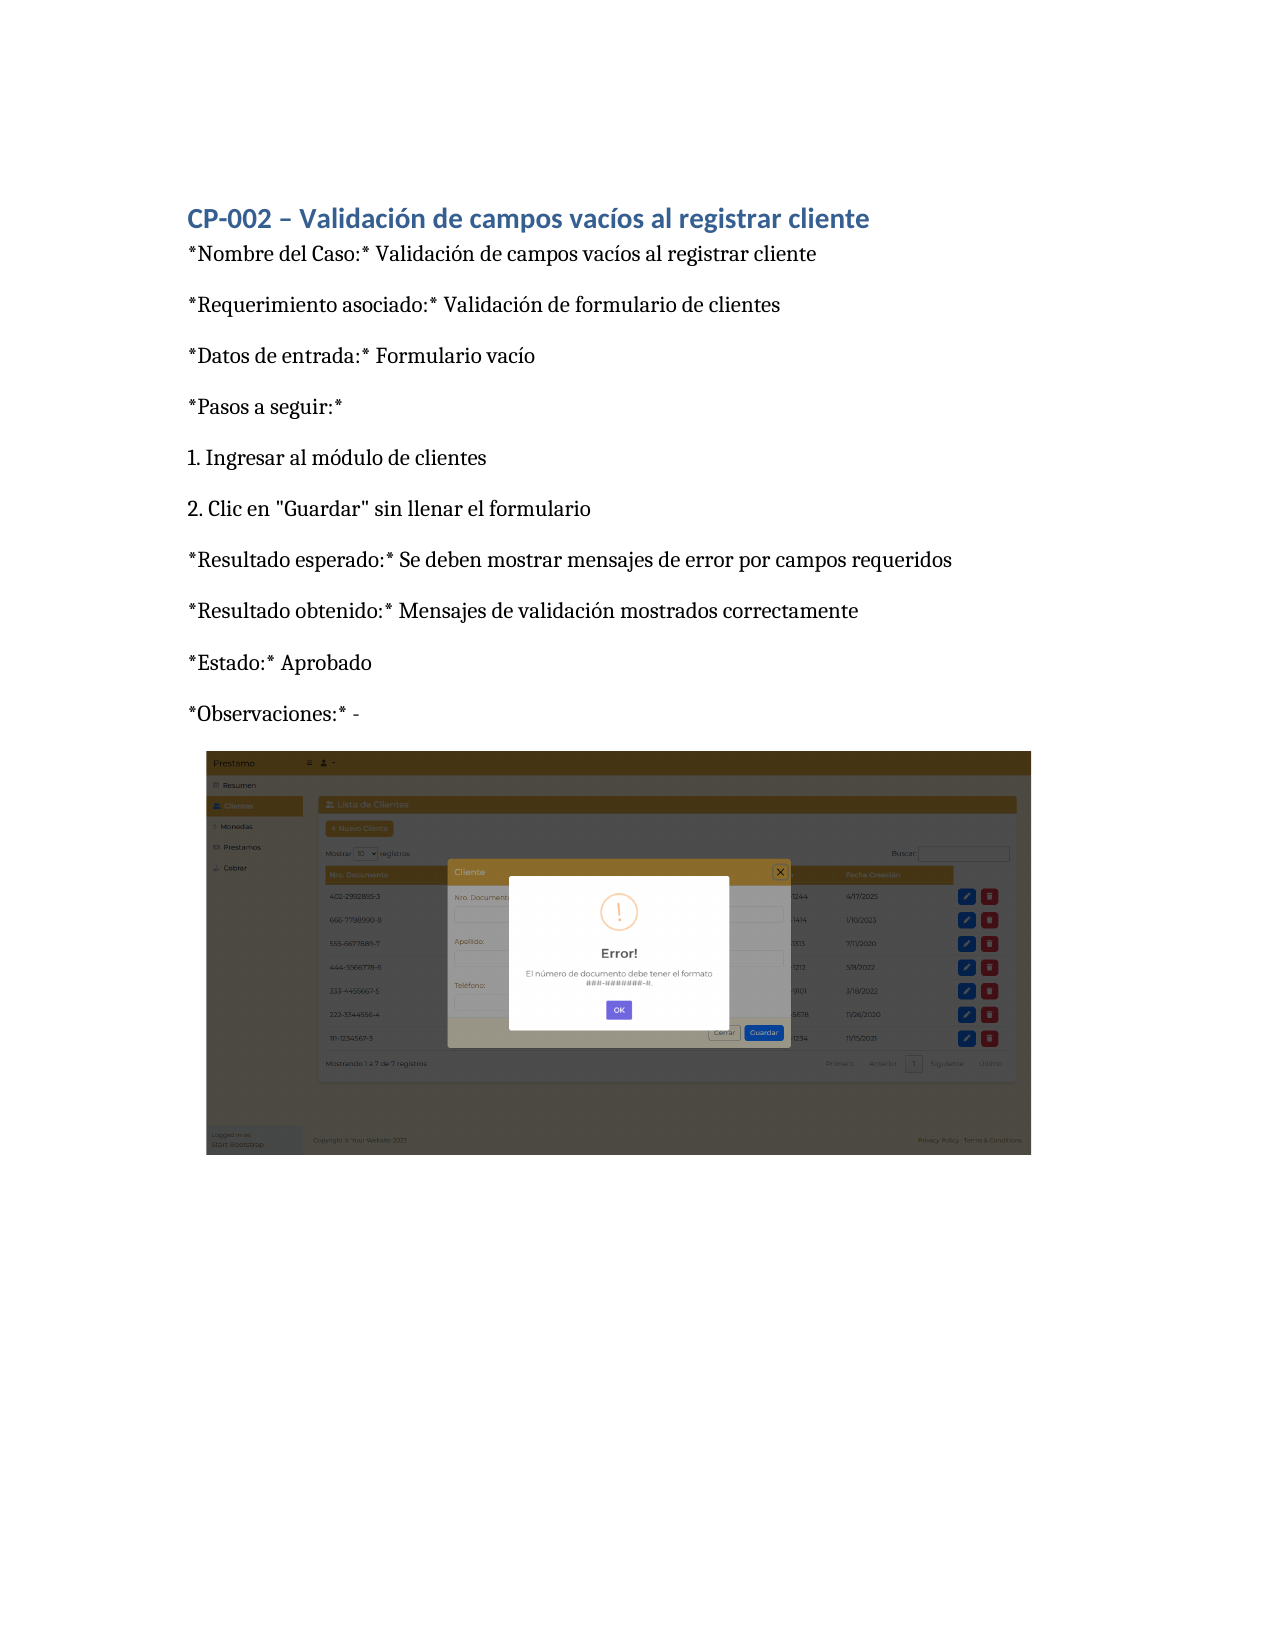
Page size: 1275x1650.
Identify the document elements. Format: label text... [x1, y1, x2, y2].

text *Pasos a seguir:* [187, 394, 1087, 420]
text *Requerimiento asociado:* Validación de formulario de clientes [187, 292, 1087, 318]
text *Estado:* Aprobado [187, 649, 1087, 676]
picture [206, 751, 1032, 1155]
text 1. Ingresar al módulo de clientes [187, 445, 1087, 471]
text *Resultado esperado:* Se deben mostrar mensajes de error por campos requeridos [187, 547, 1087, 573]
subtitle CP-002 – Validación de campos vacíos al registrar cliente [187, 200, 1087, 236]
text 2. Clic en "Guardar" sin llenar el formulario [187, 496, 1087, 522]
text *Resultado obtenido:* Mensajes de validación mostrados correctamente [187, 598, 1087, 624]
text *Nombre del Caso:* Validación de campos vacíos al registrar cliente [187, 241, 1087, 267]
text *Observaciones:* - [187, 700, 1087, 727]
text *Datos de entrada:* Formulario vacío [187, 343, 1087, 369]
